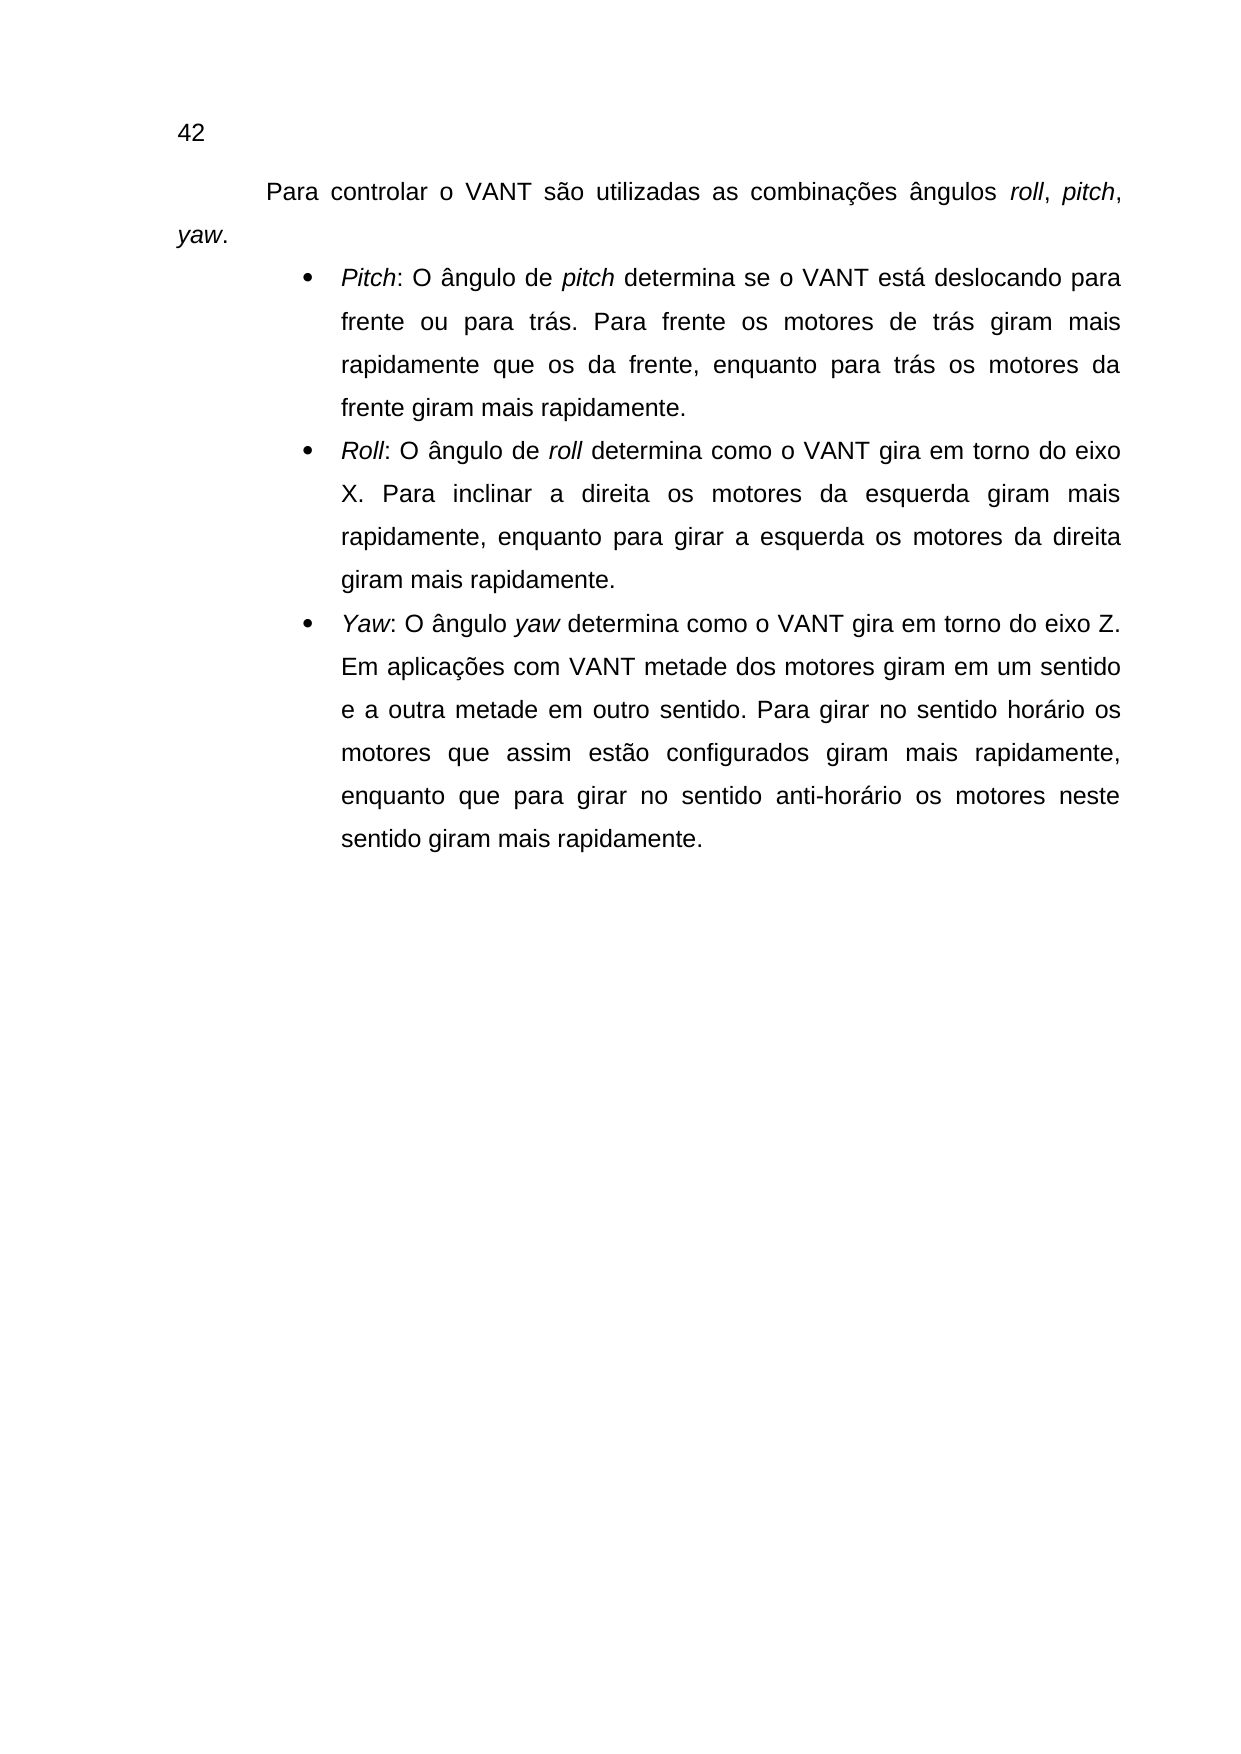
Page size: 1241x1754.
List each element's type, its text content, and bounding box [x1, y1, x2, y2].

list Roll: O ângulo de roll determina como o VANT gira em torno do eixo X. Para inclinar a direita os motores da esquerda giram mais rapidamente, enquanto para girar a esquerda os motores da direita giram mais rapidamente. [303, 436, 1122, 594]
list Pitch: O ângulo de pitch determina se o VANT está deslocando para frente ou para trás. Para frente os motores de trás giram mais rapidamente que os da frente, enquanto para trás os motores da frente giram mais rapidamente. [303, 263, 1122, 422]
list Yaw: O ângulo yaw determina como o VANT gira em torno do eixo Z. Em aplicações com VANT metade dos motores giram em um sentido e a outra metade em outro sentido. Para girar no sentido horário os motores que assim estão configurados giram mais rapidamente, enquanto que para girar no sentido anti-horário os motores neste sentido giram mais rapidamente. [303, 609, 1122, 853]
text Para controlar o VANT são utilizadas as combinações ângulos roll, pitch, yaw. [177, 177, 1122, 249]
